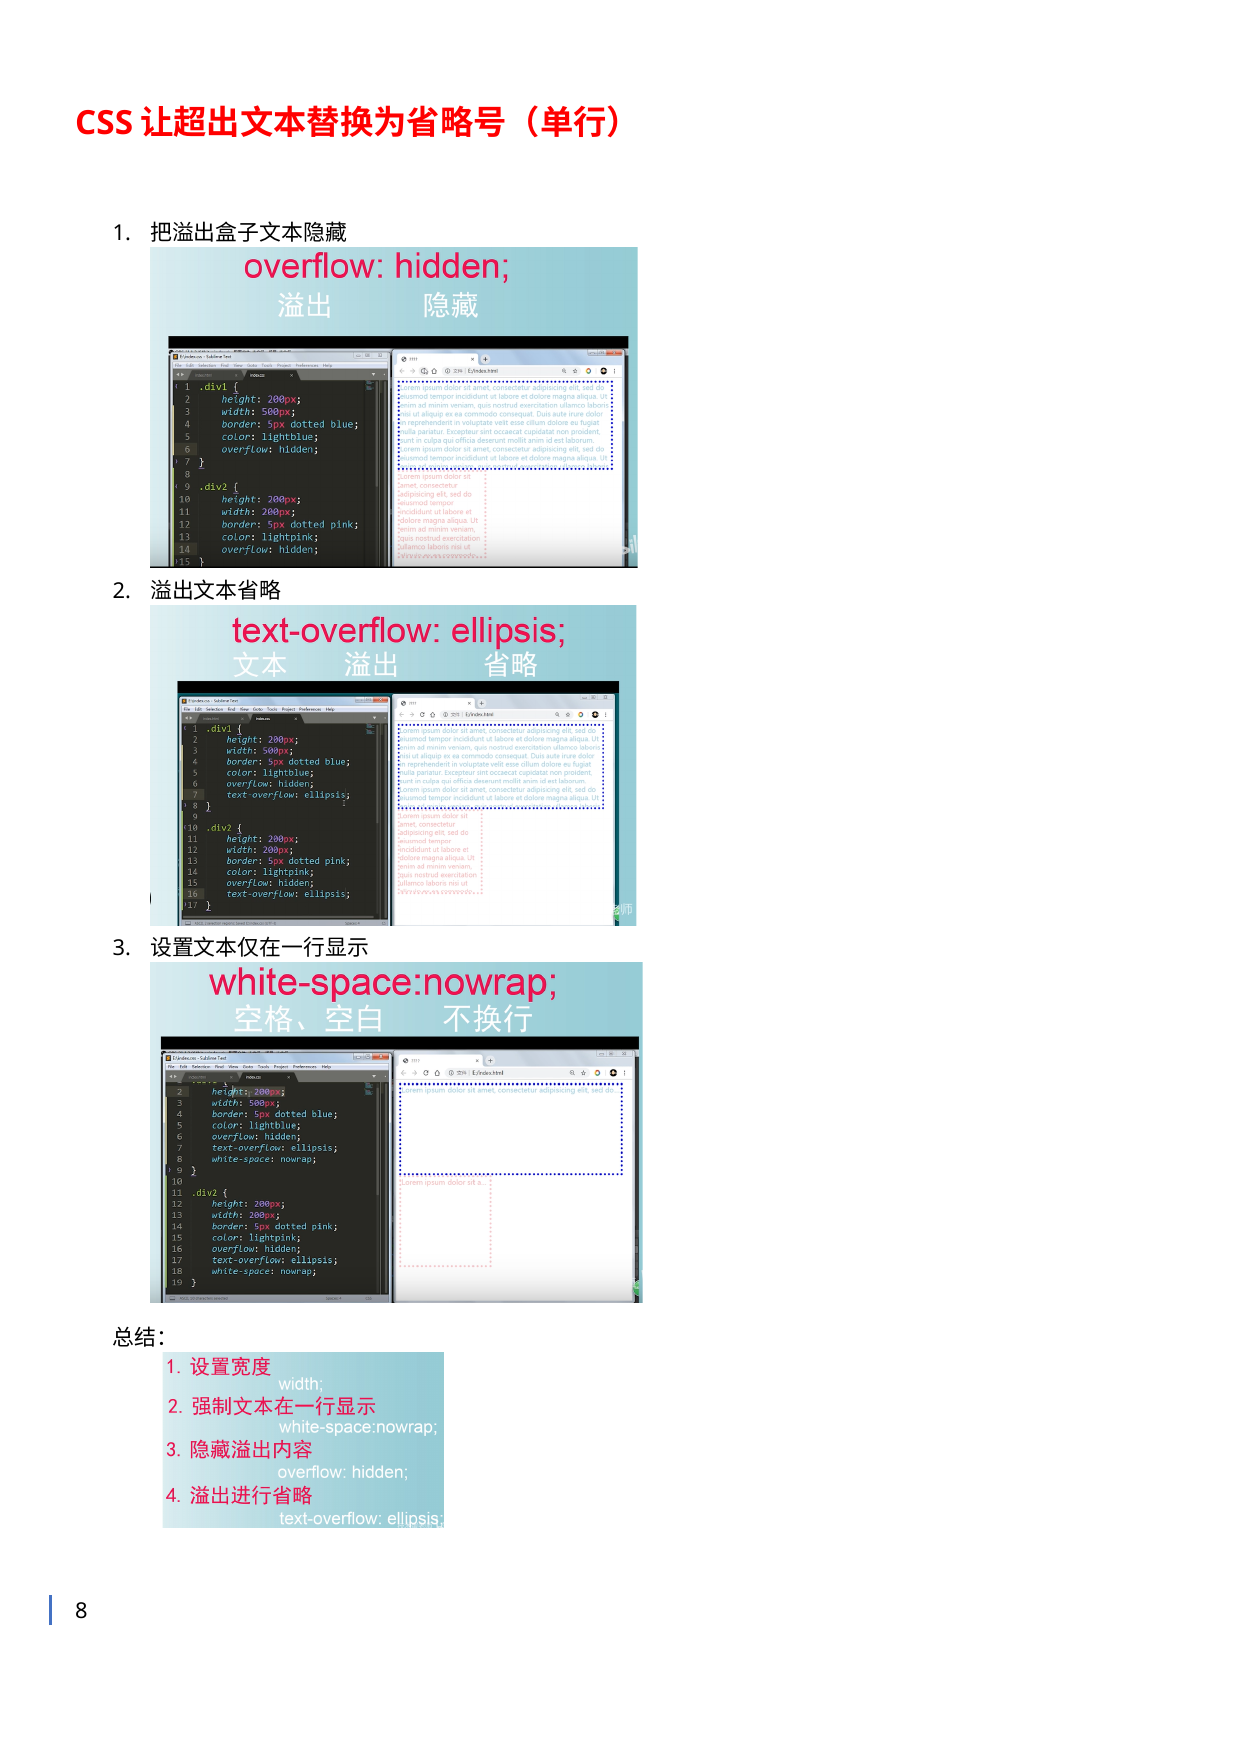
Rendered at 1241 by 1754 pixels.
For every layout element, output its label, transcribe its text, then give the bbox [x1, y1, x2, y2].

picture [150, 962, 643, 1303]
picture [150, 605, 637, 926]
picture [162, 1352, 444, 1528]
text 总结： [112, 1320, 1165, 1352]
list 溢出文本省略 [112, 572, 1165, 605]
list 设置文本仅在一行显示 [112, 930, 1165, 962]
picture [150, 247, 638, 568]
subtitle CSS让超出文本替换为省略号（单行） [75, 88, 1165, 153]
list 把溢出盒子文本隐藏 [112, 215, 1165, 247]
